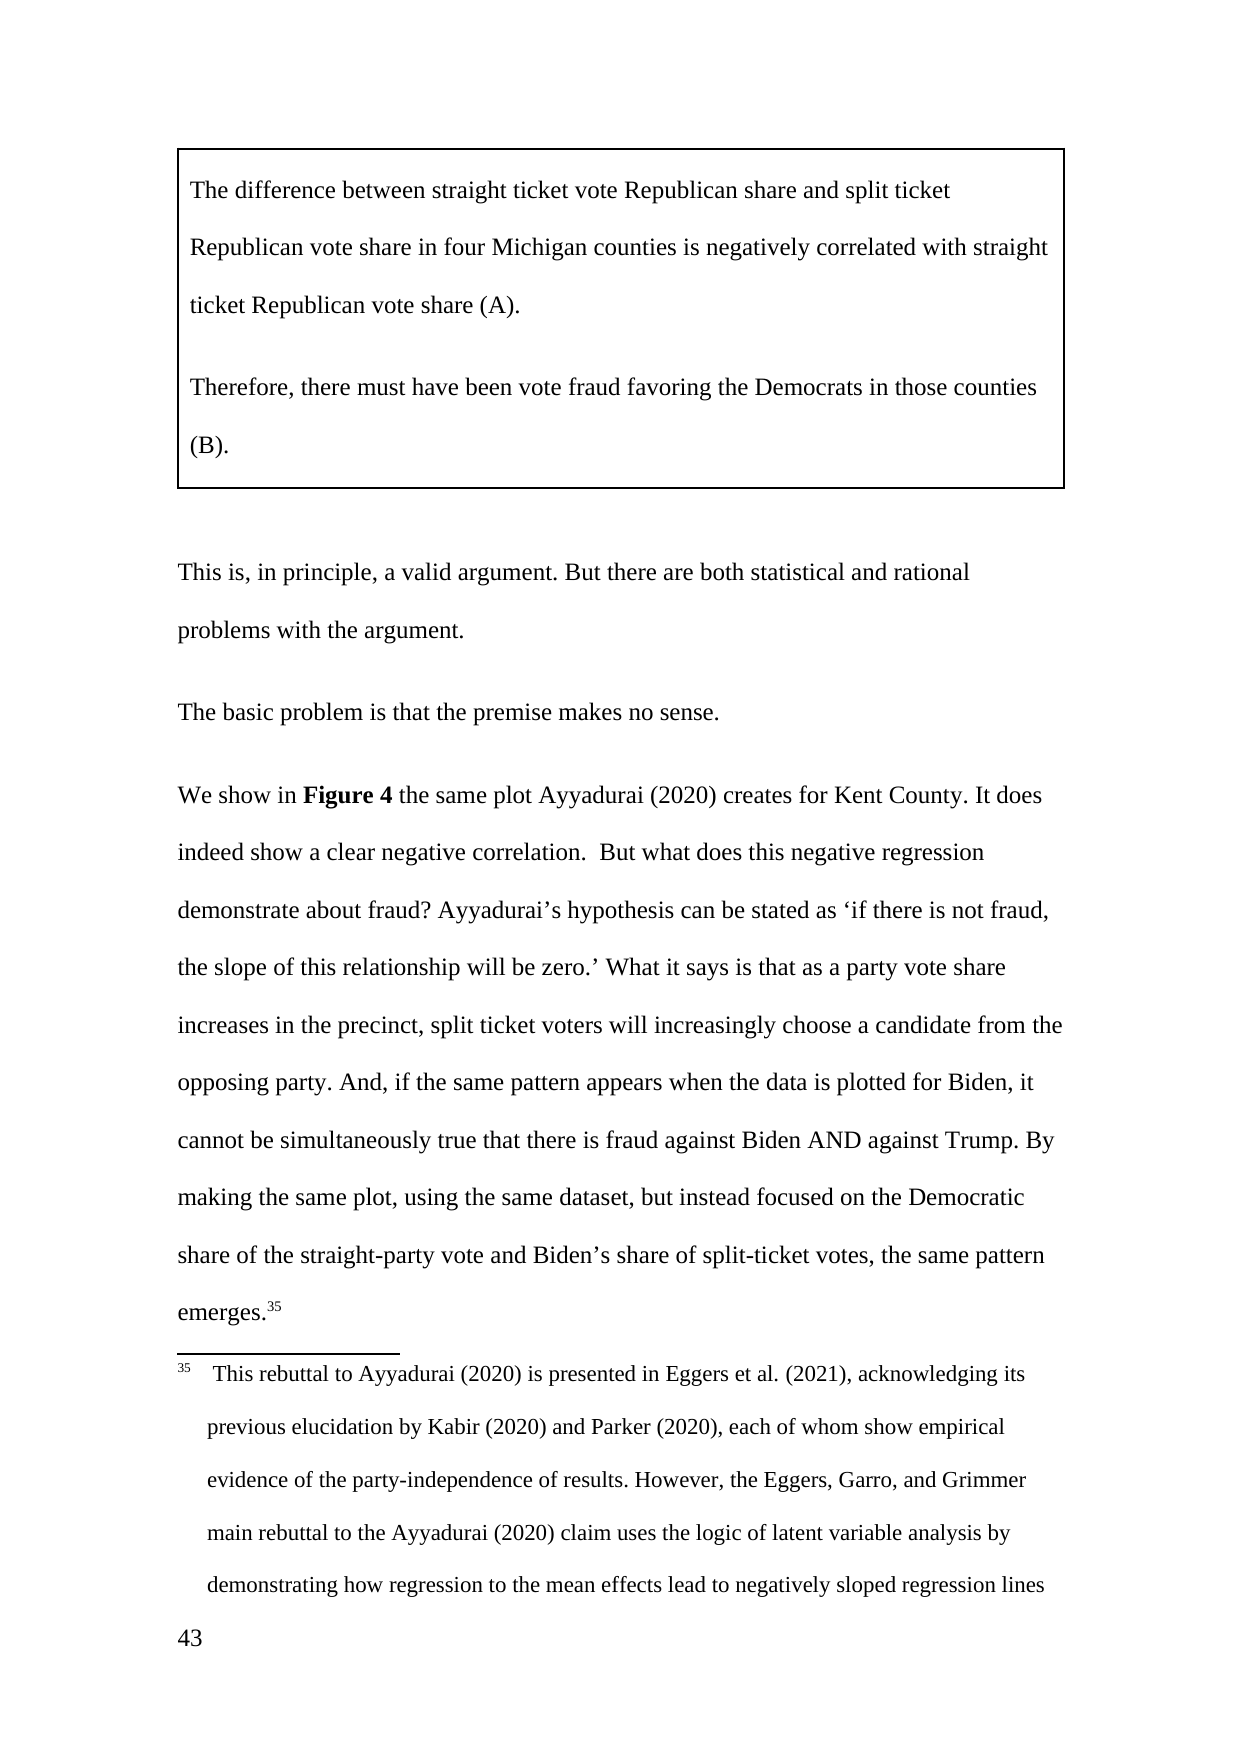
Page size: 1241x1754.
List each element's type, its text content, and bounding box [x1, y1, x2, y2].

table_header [179, 150, 1063, 487]
text The basic problem is that the premise makes no sense. [177, 697, 1063, 726]
text We show in Figure 4 the same plot Ayyadurai (2020) creates for Kent County. It does indeed show a clear negative correlation. But what does this negative regression demonstrate about fraud? Ayyadurai’s hypothesis can be stated as ‘if there is not fraud, the slope of this relationship will be zero.’ What it says is that as a party vote share increases in the precinct, split ticket voters will increasingly choose a candidate from the opposing party. And, if the same pattern appears when the data is plotted for Biden, it cannot be simultaneously true that there is fraud against Biden AND against Trump. By making the same plot, using the same dataset, but instead focused on the Democratic share of the straight-party vote and Biden’s share of split-ticket votes, the same pattern emerges. [177, 780, 1063, 1326]
text This is, in principle, a valid argument. But there are both statistical and rational problems with the argument. [177, 557, 1063, 644]
